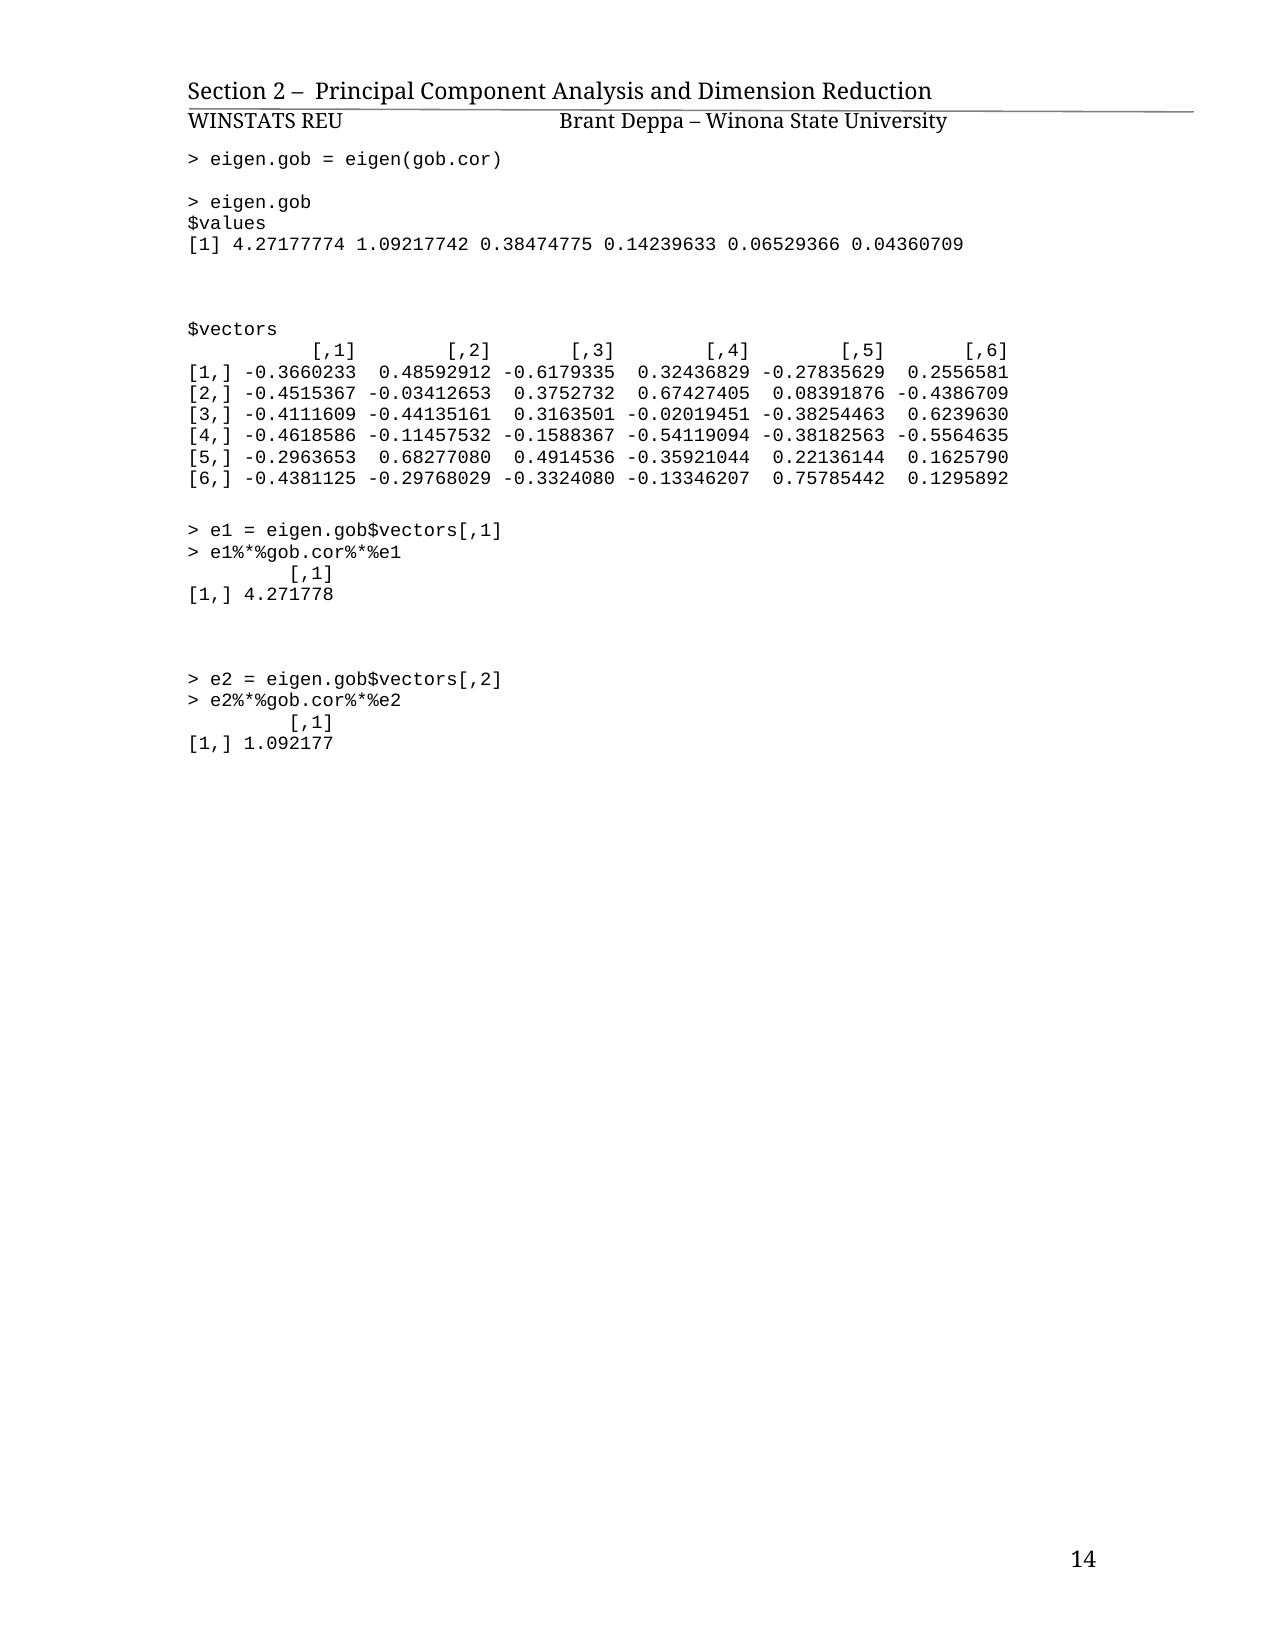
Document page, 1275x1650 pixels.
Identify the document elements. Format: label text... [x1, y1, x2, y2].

text [,1] [,2] [,3] [,4] [,5] [,6] [187, 341, 1087, 362]
text [4,] -0.4618586 -0.11457532 -0.1588367 -0.54119094 -0.38182563 -0.5564635 [187, 426, 1087, 447]
text [6,] -0.4381125 -0.29768029 -0.3324080 -0.13346207 0.75785442 0.1295892 [187, 469, 1087, 490]
text > e1%*%gob.cor%*%e1 [187, 542, 1087, 564]
text > e2 = eigen.gob$vectors[,2] [187, 670, 1087, 691]
text [1,] 4.271778 [187, 585, 1087, 606]
text [2,] -0.4515367 -0.03412653 0.3752732 0.67427405 0.08391876 -0.4386709 [187, 384, 1087, 405]
text > e1 = eigen.gob$vectors[,1] [187, 521, 1087, 542]
text > eigen.gob = eigen(gob.cor) [187, 150, 1087, 171]
text [1,] 1.092177 [187, 734, 1087, 755]
text [1] 4.27177774 1.09217742 0.38474775 0.14239633 0.06529366 0.04360709 [187, 235, 1087, 256]
text $values [187, 214, 1087, 235]
text [,1] [187, 564, 1087, 585]
text [,1] [187, 712, 1087, 734]
text [1,] -0.3660233 0.48592912 -0.6179335 0.32436829 -0.27835629 0.2556581 [187, 362, 1087, 384]
text > e2%*%gob.cor%*%e2 [187, 691, 1087, 712]
text [3,] -0.4111609 -0.44135161 0.3163501 -0.02019451 -0.38254463 0.6239630 [187, 405, 1087, 426]
text $vectors [187, 320, 1087, 341]
text [5,] -0.2963653 0.68277080 0.4914536 -0.35921044 0.22136144 0.1625790 [187, 447, 1087, 469]
text > eigen.gob [187, 171, 1087, 214]
